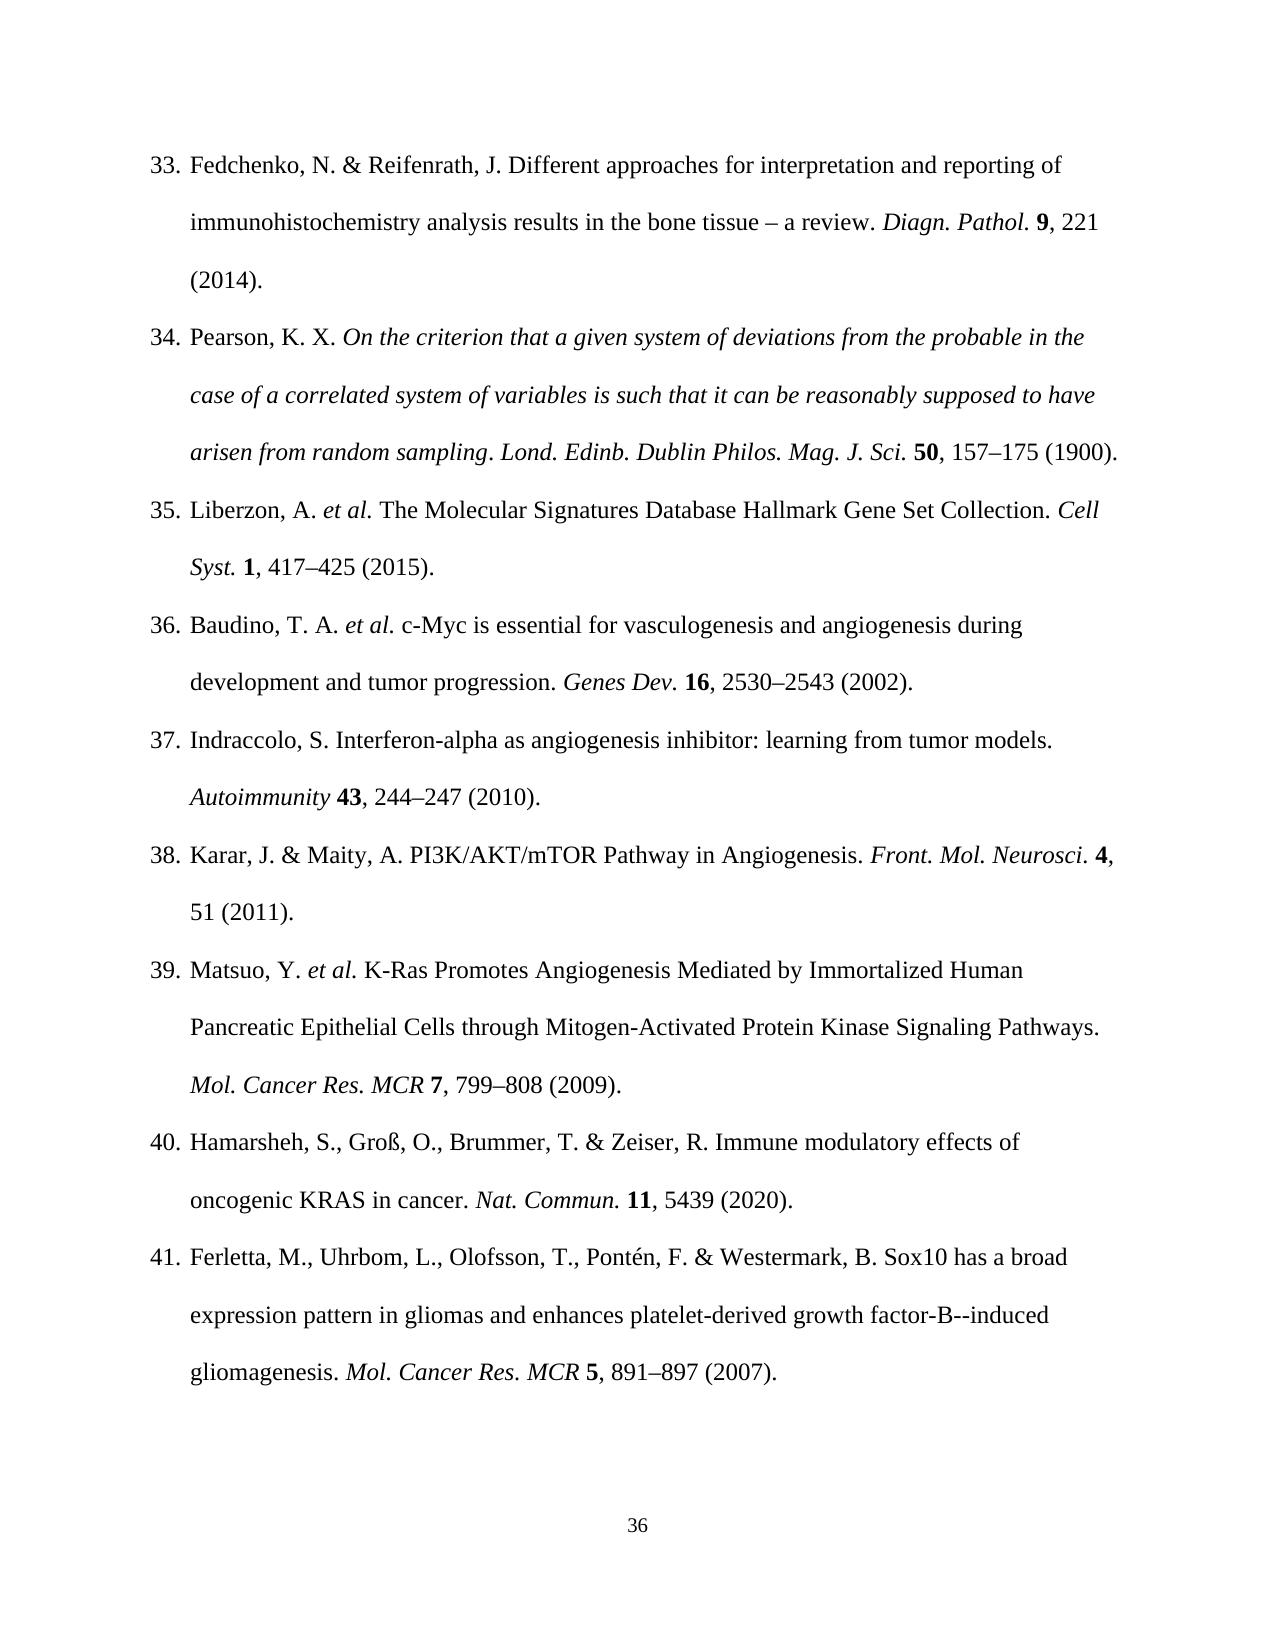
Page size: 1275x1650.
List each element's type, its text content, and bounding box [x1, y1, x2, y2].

text 33. Fedchenko, N. & Reifenrath, J. Different approaches for interpretation and reporting of immunohistochemistry analysis results in the bone tissue – a review. Diagn. Pathol. 9, 221 (2014). [150, 150, 1125, 294]
text 38. Karar, J. & Maity, A. PI3K/AKT/mTOR Pathway in Angiogenesis. Front. Mol. Neurosci. 4, 51 (2011). [150, 840, 1125, 926]
text 37. Indraccolo, S. Interferon-alpha as angiogenesis inhibitor: learning from tumor models. Autoimmunity 43, 244–247 (2010). [150, 725, 1125, 811]
text 34. Pearson, K. X. On the criterion that a given system of deviations from the probable in the case of a correlated system of variables is such that it can be reasonably supposed to have arisen from random sampling. Lond. Edinb. Dublin Philos. Mag. J. Sci. 50, 157–175 (1900). [150, 322, 1125, 466]
text 35. Liberzon, A. et al. The Molecular Signatures Database Hallmark Gene Set Collection. Cell Syst. 1, 417–425 (2015). [150, 495, 1125, 581]
text 36. Baudino, T. A. et al. c-Myc is essential for vasculogenesis and angiogenesis during development and tumor progression. Genes Dev. 16, 2530–2543 (2002). [150, 610, 1125, 696]
text 39. Matsuo, Y. et al. K-Ras Promotes Angiogenesis Mediated by Immortalized Human Pancreatic Epithelial Cells through Mitogen-Activated Protein Kinase Signaling Pathways. Mol. Cancer Res. MCR 7, 799–808 (2009). [150, 955, 1125, 1099]
text 41. Ferletta, M., Uhrbom, L., Olofsson, T., Pontén, F. & Westermark, B. Sox10 has a broad expression pattern in gliomas and enhances platelet-derived growth factor-B--induced gliomagenesis. Mol. Cancer Res. MCR 5, 891–897 (2007). [150, 1242, 1125, 1386]
text 40. Hamarsheh, S., Groß, O., Brummer, T. & Zeiser, R. Immune modulatory effects of oncogenic KRAS in cancer. Nat. Commun. 11, 5439 (2020). [150, 1127, 1125, 1214]
